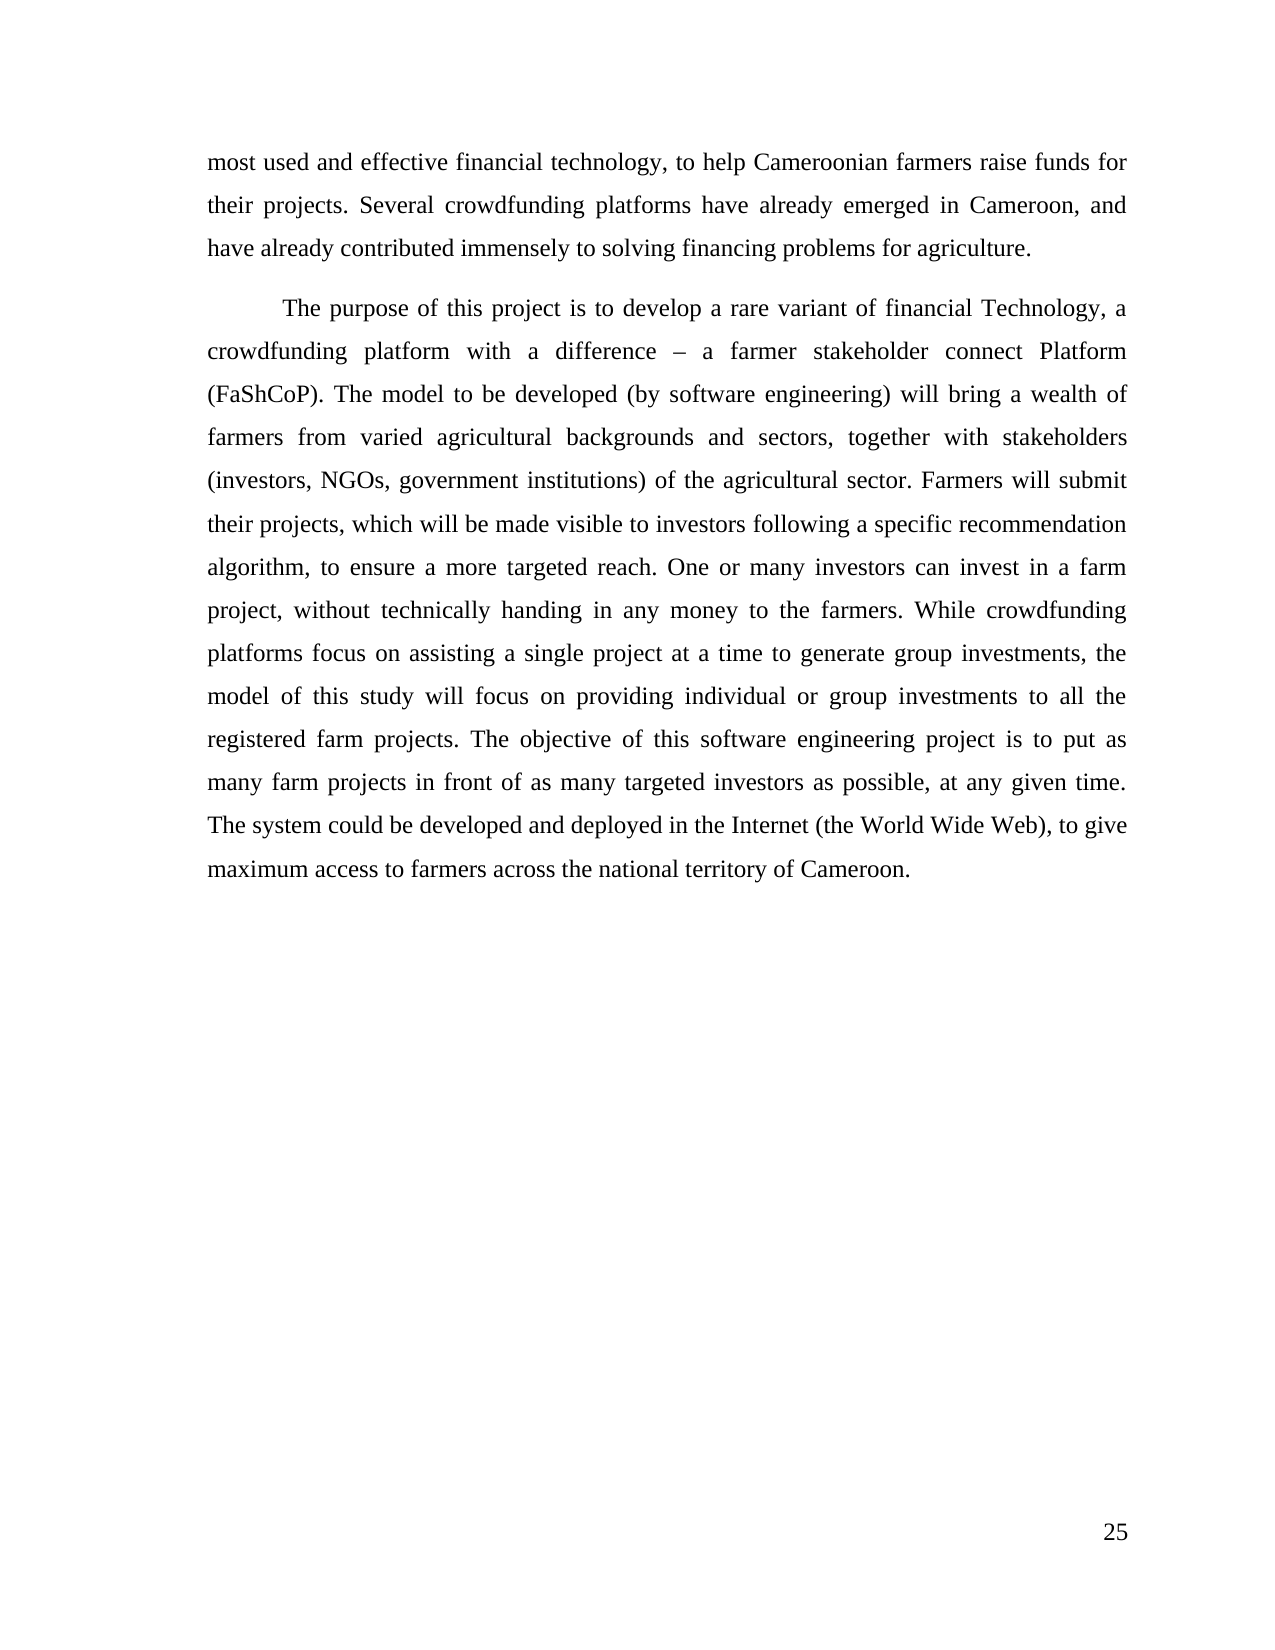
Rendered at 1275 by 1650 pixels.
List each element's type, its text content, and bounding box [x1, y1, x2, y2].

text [207, 147, 1128, 262]
text The purpose of this project is to develop a rare variant of financial Technology, a crowdfunding platform with a difference – a farmer stakeholder connect Platform (FaShCoP). The model to be developed (by software engineering) will bring a wealth of farmers from varied agricultural backgrounds and sectors, together with stakeholders (investors, NGOs, government institutions) of the agricultural sector. Farmers will submit their projects, which will be made visible to investors following a specific recommendation algorithm, to ensure a more targeted reach. One or many investors can invest in a farm project, without technically handing in any money to the farmers. While crowdfunding platforms focus on assisting a single project at a time to generate group investments, the model of this study will focus on providing individual or group investments to all the registered farm projects. The objective of this software engineering project is to put as many farm projects in front of as many targeted investors as possible, at any given time. The system could be developed and deployed in the Internet (the World Wide Web), to give maximum access to farmers across the national territory of Cameroon. [207, 293, 1128, 882]
